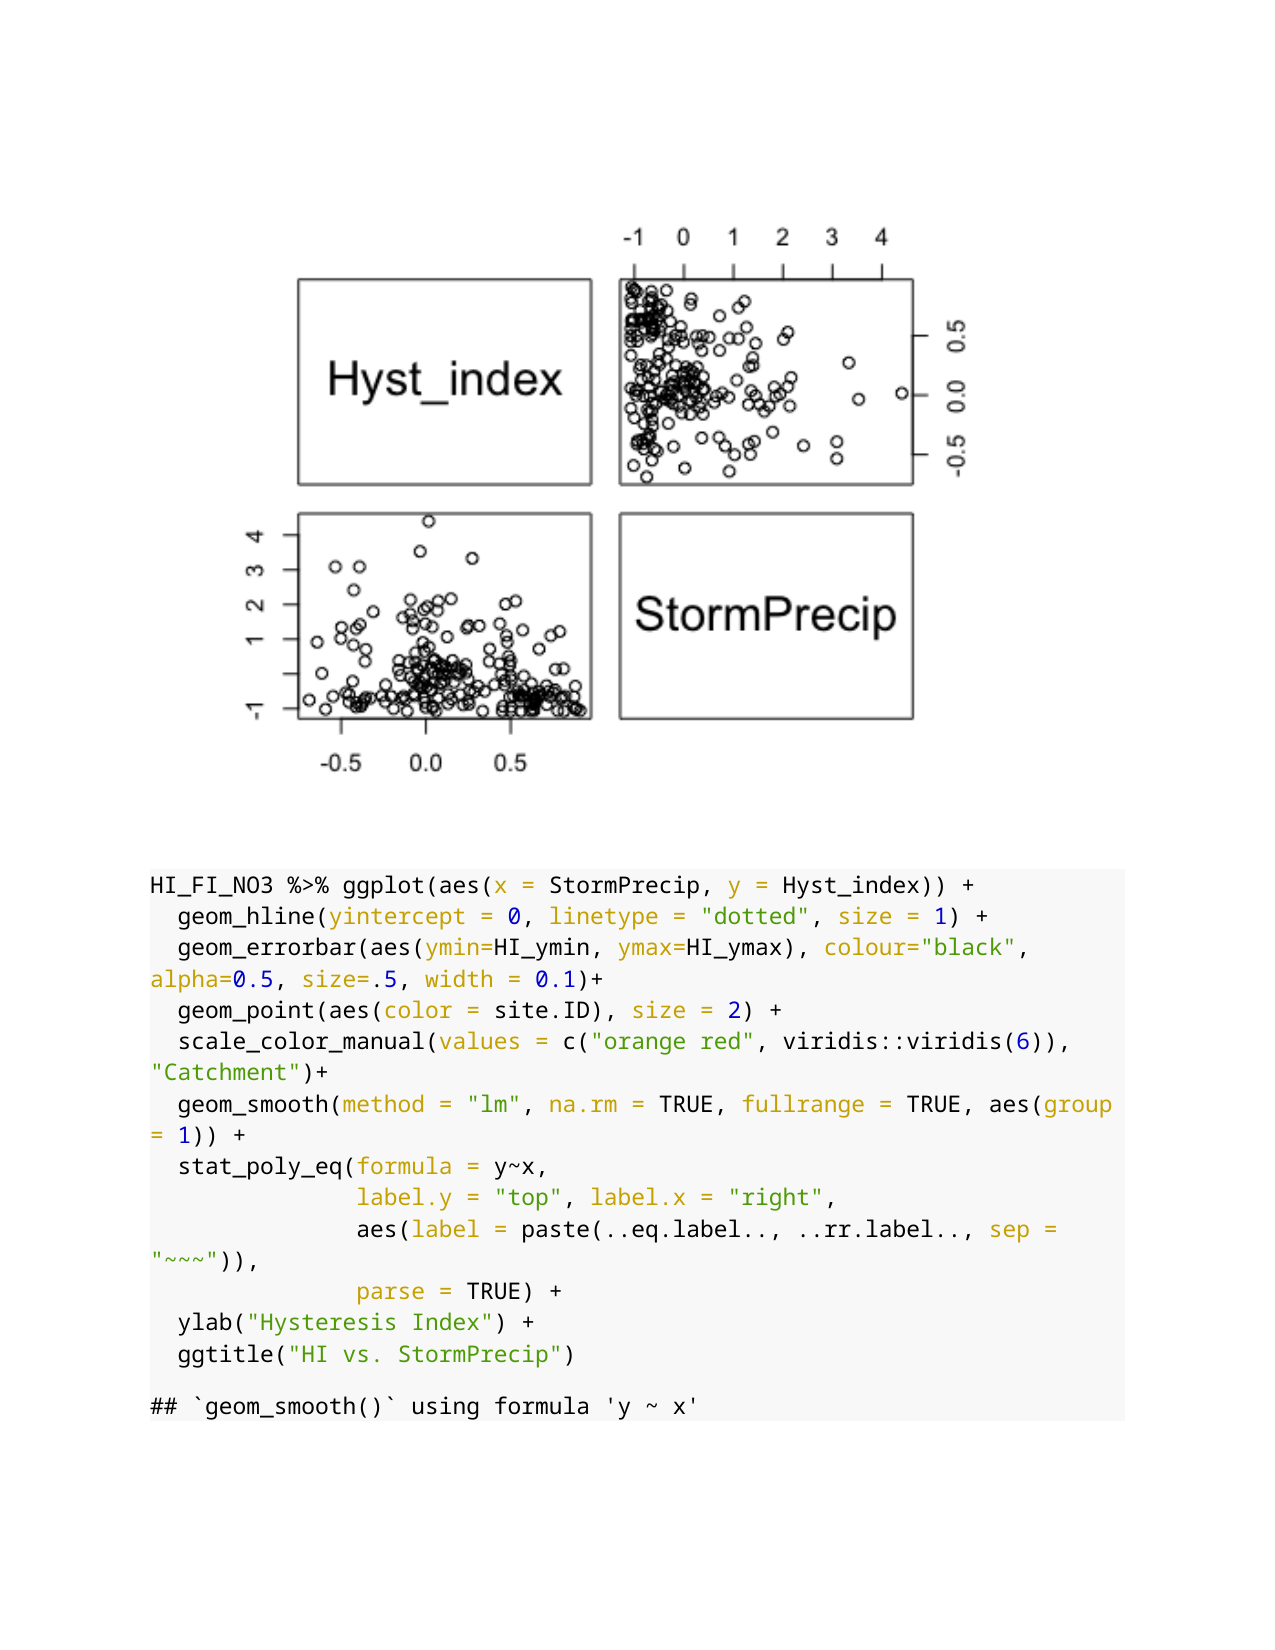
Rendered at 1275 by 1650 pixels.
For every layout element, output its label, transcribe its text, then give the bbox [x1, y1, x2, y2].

picture [168, 150, 1044, 850]
text HI_FI_NO3 %>% ggplot(aes(x = StormPrecip, y = Hyst_index)) + geom_hline(yintercept = 0, linetype = "dotted", size = 1) + geom_errorbar(aes(ymin=HI_ymin, ymax=HI_ymax), colour="black", alpha=0.5, size=.5, width = 0.1)+ geom_point(aes(color = site.ID), size = 2) + scale_color_manual(values = c("orange red", viridis::viridis(6)), "Catchment")+ geom_smooth(method = "lm", na.rm = TRUE, fullrange = TRUE, aes(group = 1)) + stat_poly_eq(formula = y~x, label.y = "top", label.x = "right", aes(label = paste(..eq.label.., ..rr.label.., sep = "~~~")), parse = TRUE) + ylab("Hysteresis Index") + ggtitle("HI vs. StormPrecip") [150, 869, 1125, 1369]
text ## `geom_smooth()` using formula 'y ~ x' [150, 1389, 1125, 1421]
